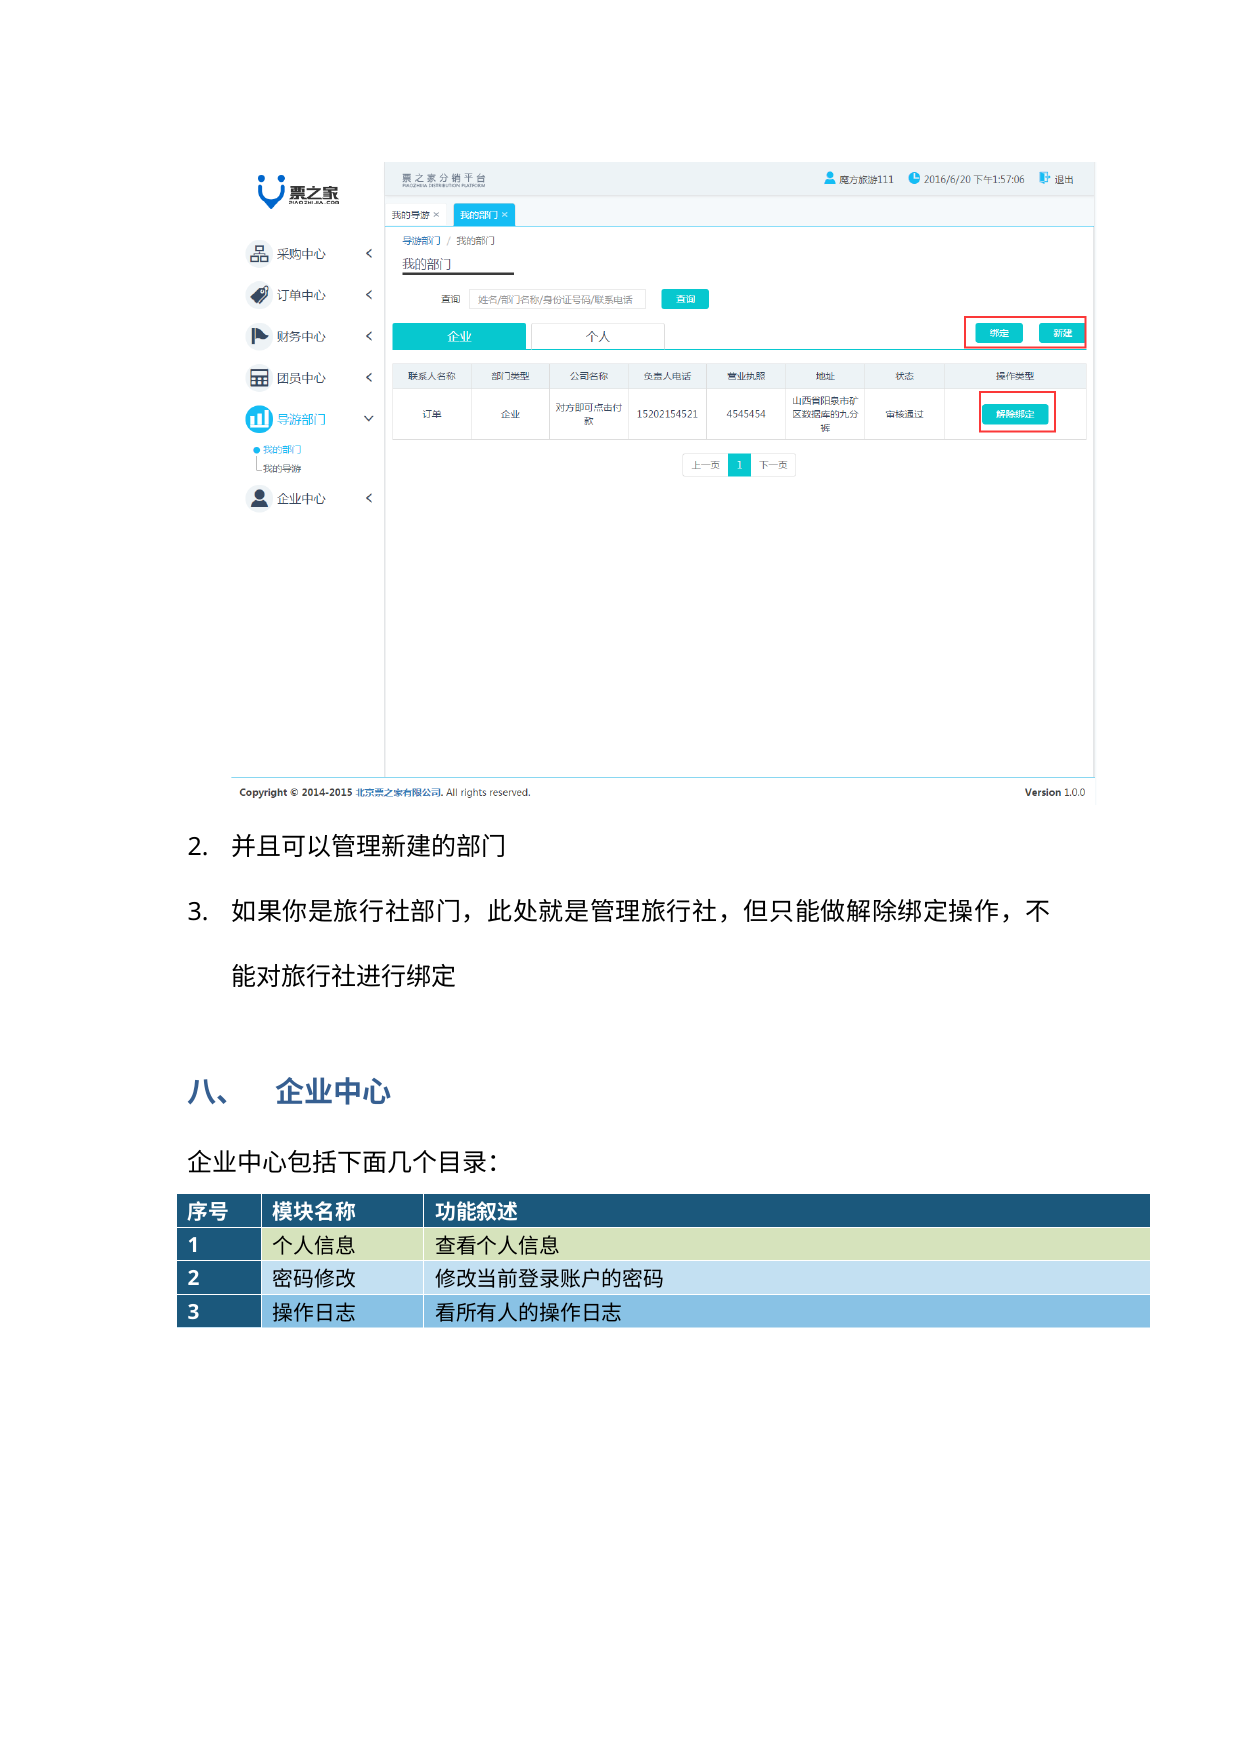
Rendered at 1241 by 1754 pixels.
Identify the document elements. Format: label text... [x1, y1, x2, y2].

table_cell 看所有人的操作日志 [424, 1295, 1150, 1327]
table_cell 操作日志 [262, 1295, 423, 1327]
table_cell 3 [177, 1295, 261, 1327]
table_header 序号 [177, 1194, 261, 1227]
table_cell 个人信息 [262, 1228, 423, 1260]
picture [231, 162, 1097, 805]
list 如果你是旅行社部门，此处就是管理旅行社，但只能做解除绑定操作，不能对旅行社进行绑定 [187, 877, 1053, 1007]
text 企业中心包括下面几个目录： [187, 1128, 1053, 1193]
table_header 功能叙述 [424, 1194, 1150, 1227]
table_cell 查看个人信息 [424, 1228, 1150, 1260]
table_cell 1 [177, 1228, 261, 1260]
table_cell 修改当前登录账户的密码 [424, 1261, 1150, 1294]
list 并且可以管理新建的部门 [187, 812, 1053, 877]
table_header 模块名称 [262, 1194, 423, 1227]
table_cell 2 [177, 1261, 261, 1294]
table_cell 密码修改 [262, 1261, 423, 1294]
subtitle 企业中心 [187, 1057, 1053, 1122]
